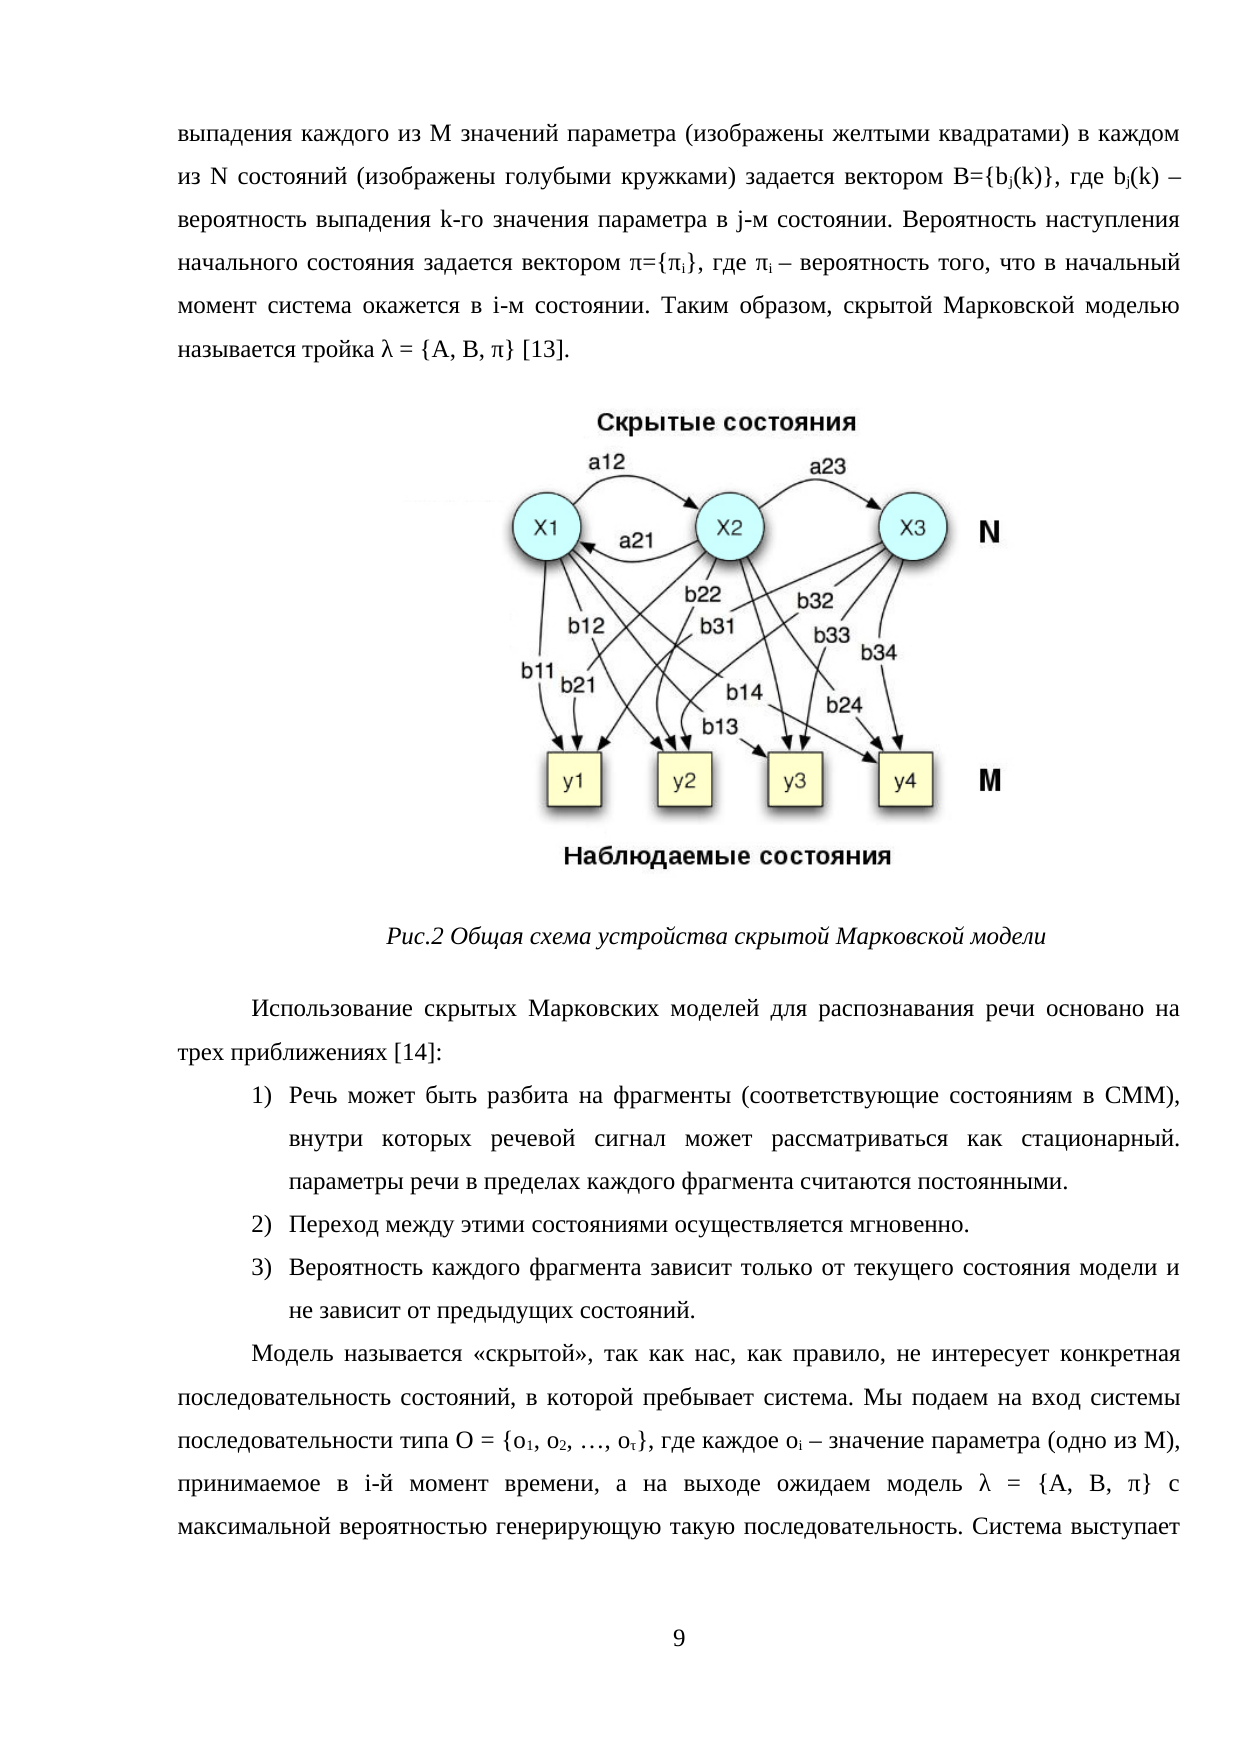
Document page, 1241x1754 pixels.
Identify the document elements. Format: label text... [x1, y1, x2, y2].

list Речь может быть разбита на фрагменты (соответствующие состояниям в СММ), внутри которых речевой сигнал может рассматриваться как стационарный. параметры речи в пределах каждого фрагмента считаются постоянными. [251, 1080, 1181, 1195]
list Вероятность каждого фрагмента зависит только от текущего состояния модели и не зависит от предыдущих состояний. [251, 1252, 1181, 1324]
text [177, 118, 1181, 362]
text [177, 1338, 1181, 1540]
picture [378, 406, 1054, 878]
list Переход между этими состояниями осуществляется мгновенно. [251, 1209, 1181, 1238]
text Рис.2 Общая схема устройства скрытой Марковской модели [177, 921, 1181, 950]
text Использование скрытых Марковских моделей для распознавания речи основано на трех приближениях [14]: [177, 993, 1181, 1065]
